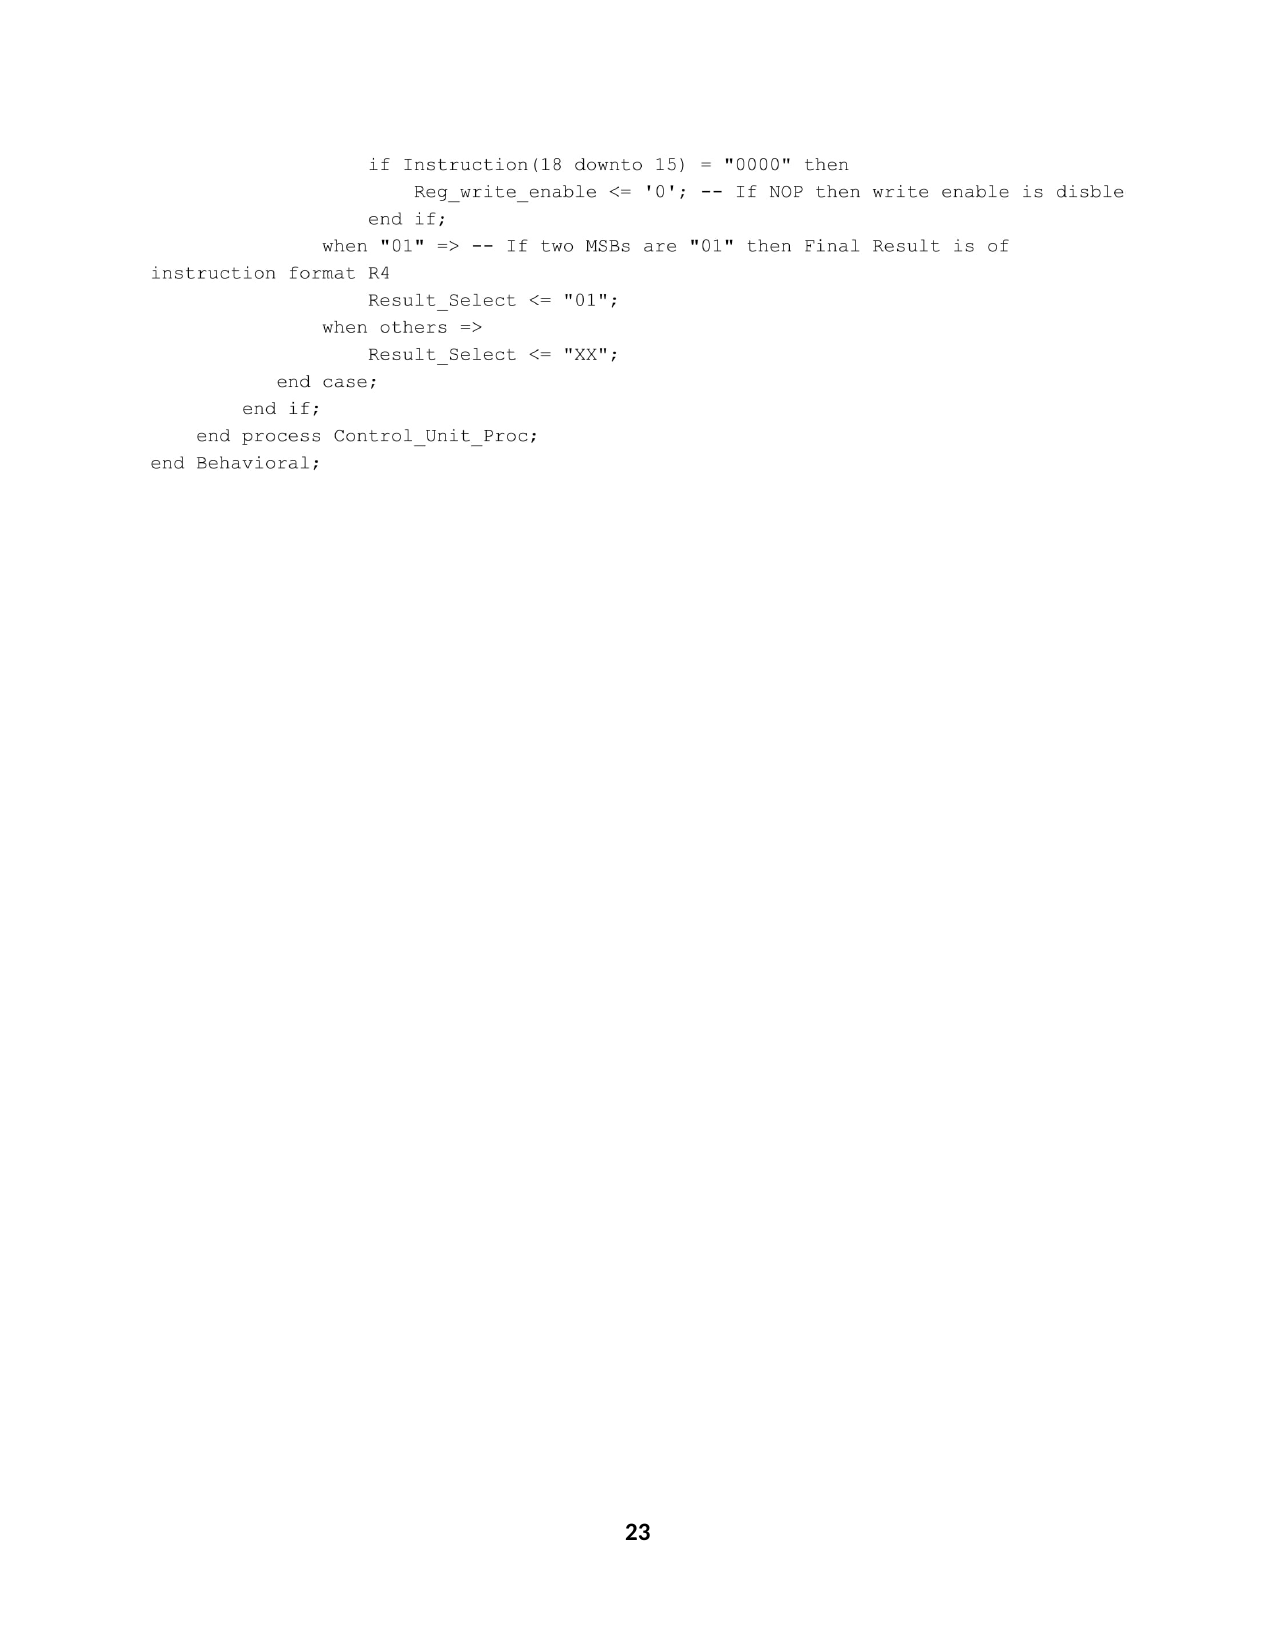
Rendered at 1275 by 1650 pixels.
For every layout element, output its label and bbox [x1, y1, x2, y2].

picture [150, 150, 1125, 1412]
